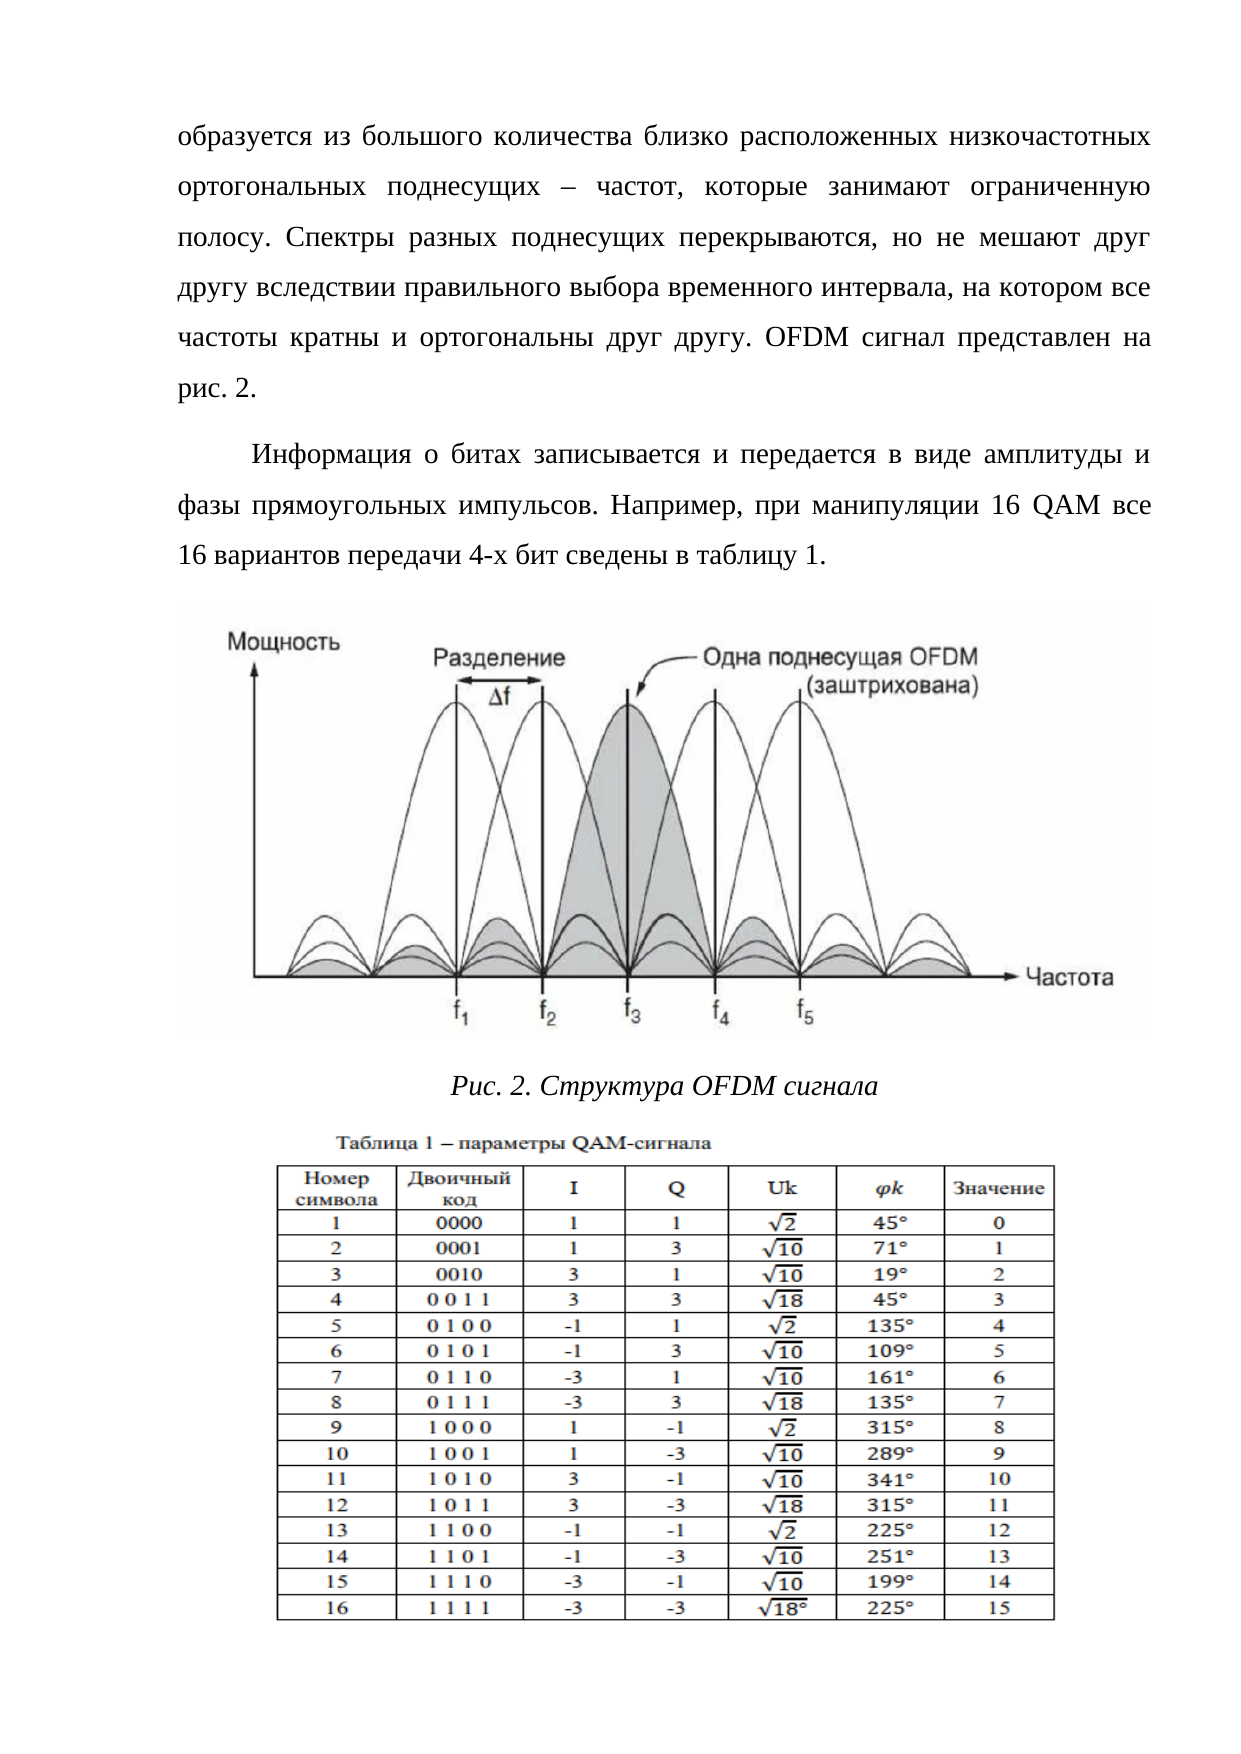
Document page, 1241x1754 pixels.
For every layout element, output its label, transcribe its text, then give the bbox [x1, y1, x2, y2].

text Рис. 2. Структура OFDM сигнала [177, 1068, 1152, 1102]
text Информация о битах записывается и передается в виде амплитуды и фазы прямоугольных импульсов. Например, при манипуляции 16 QAM все 16 вариантов передачи 4-х бит сведены в таблицу 1. [177, 437, 1152, 571]
picture [266, 1135, 1063, 1628]
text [177, 118, 1152, 403]
picture [177, 604, 1152, 1038]
